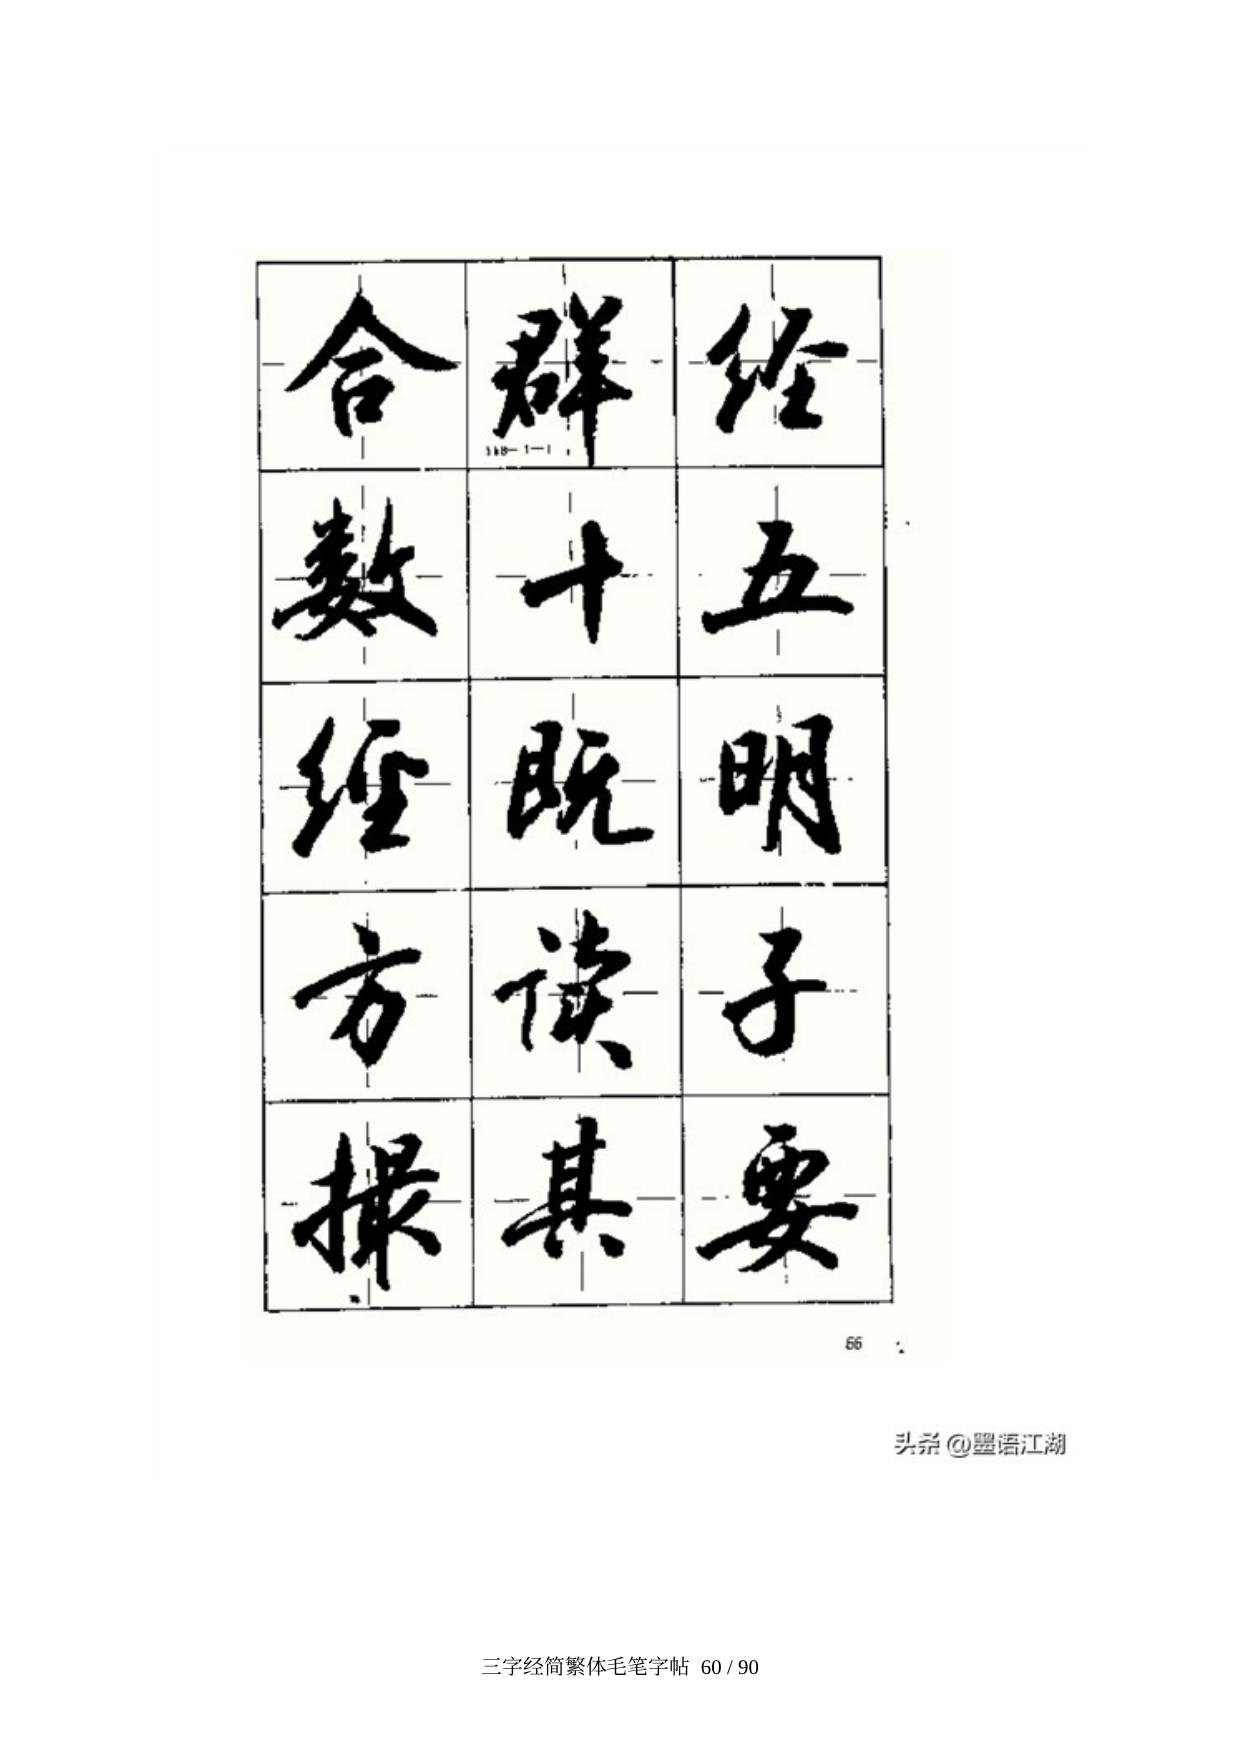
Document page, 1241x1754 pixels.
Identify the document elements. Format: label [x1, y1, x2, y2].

picture [151, 150, 1089, 1478]
